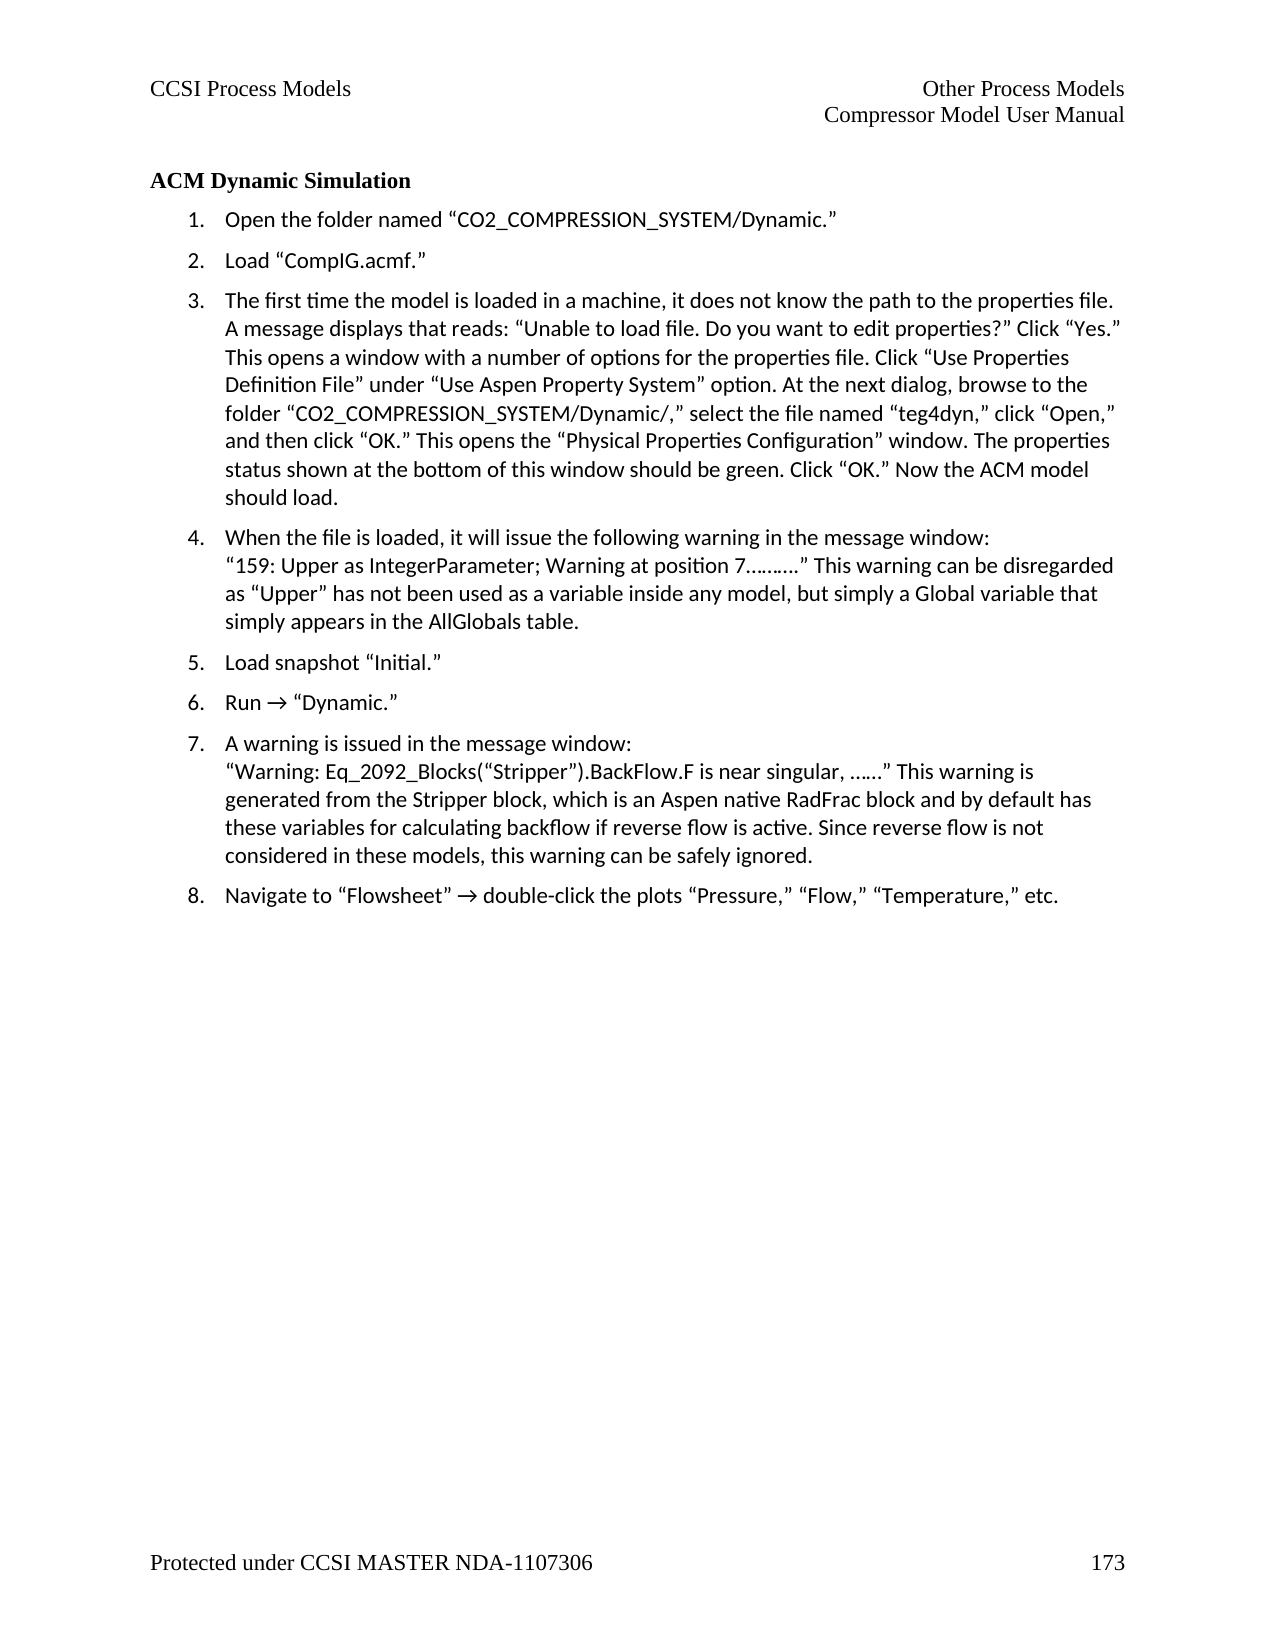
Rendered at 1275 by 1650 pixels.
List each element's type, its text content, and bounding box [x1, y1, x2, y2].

list Run → “Dynamic.” [187, 688, 1125, 716]
list The first time the model is loaded in a machine, it does not know the path to the properties file. A message displays that reads: “Unable to load file. Do you want to edit properties?” Click “Yes.” This opens a window with a number of options for the properties file. Click “Use Properties Definition File” under “Use Aspen Property System” option. At the next dialog, browse to the folder “CO2_COMPRESSION_SYSTEM/Dynamic/,” select the file named “teg4dyn,” click “Open,” and then click “OK.” This opens the “Physical Properties Configuration” window. The properties status shown at the bottom of this window should be green. Click “OK.” Now the ACM model should load. [187, 287, 1125, 511]
list Load snapshot “Initial.” [187, 648, 1125, 676]
list A warning is issued in the message window: “Warning: Eq_2092_Blocks(“Stripper”).BackFlow.F is near singular, ……” This warning is generated from the Stripper block, which is an Aspen native RadFrac block and by default has these variables for calculating backflow if reverse flow is active. Since reverse flow is not considered in these models, this warning can be safely ignored. [187, 729, 1125, 869]
list Open the folder named “CO2_COMPRESSION_SYSTEM/Dynamic.” [187, 206, 1125, 233]
list When the file is loaded, it will issue the following warning in the message window: “159: Upper as IntegerParameter; Warning at position 7……….” This warning can be disregarded as “Upper” has not been used as a variable inside any model, but simply a Global variable that simply appears in the AllGlobals table. [187, 523, 1125, 635]
text ACM Dynamic Simulation [150, 167, 1125, 193]
list Navigate to “Flowsheet” → double-click the plots “Pressure,” “Flow,” “Temperature,” etc. [187, 881, 1125, 909]
list Load “CompIG.acmf.” [187, 246, 1125, 274]
